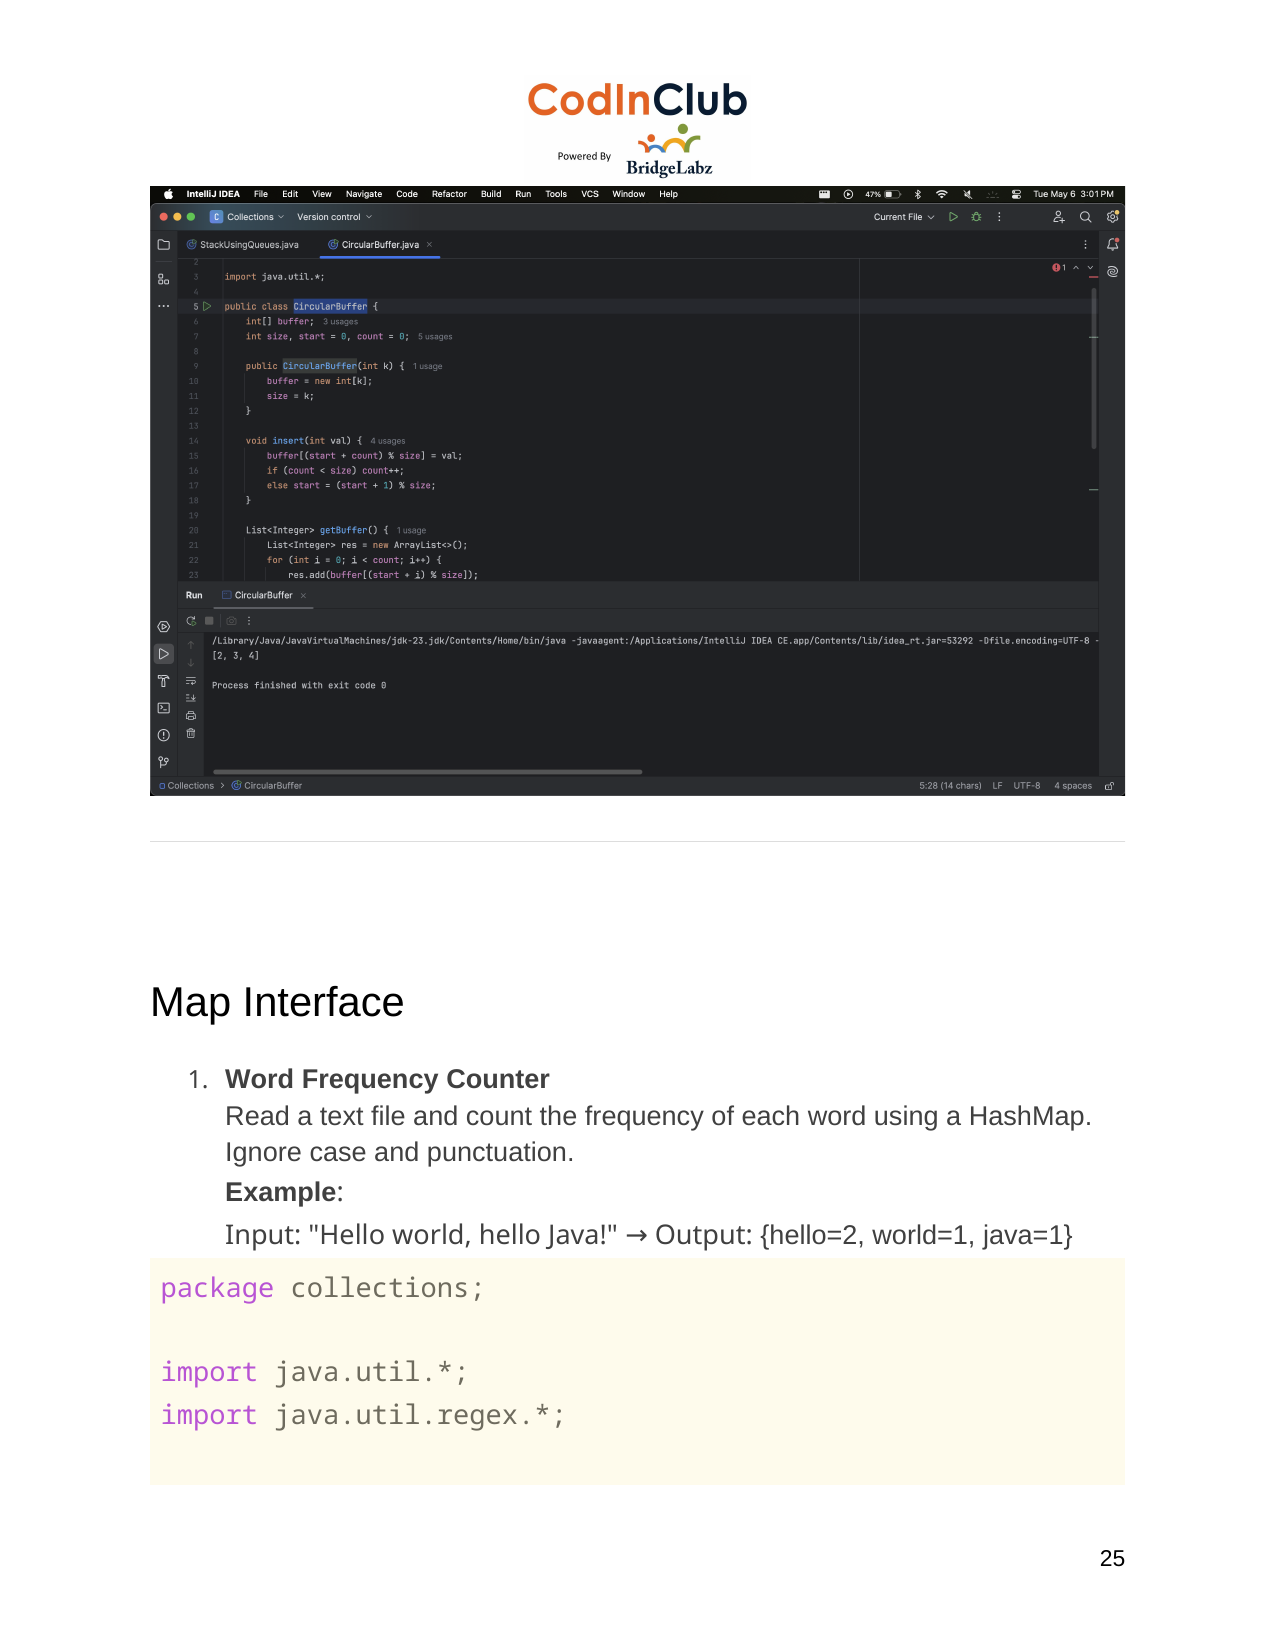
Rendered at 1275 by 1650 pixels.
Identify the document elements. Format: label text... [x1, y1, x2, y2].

subtitle Map Interface [150, 977, 1125, 1025]
picture [150, 186, 1125, 796]
picture [523, 75, 752, 183]
list Word Frequency Counter Read a text file and count the frequency of each word using a HashMap. Ignore case and punctuation. Example: Input: "Hello world, hello Java!" → Output: {hello=2, world=1, java=1} [187, 1061, 1125, 1252]
